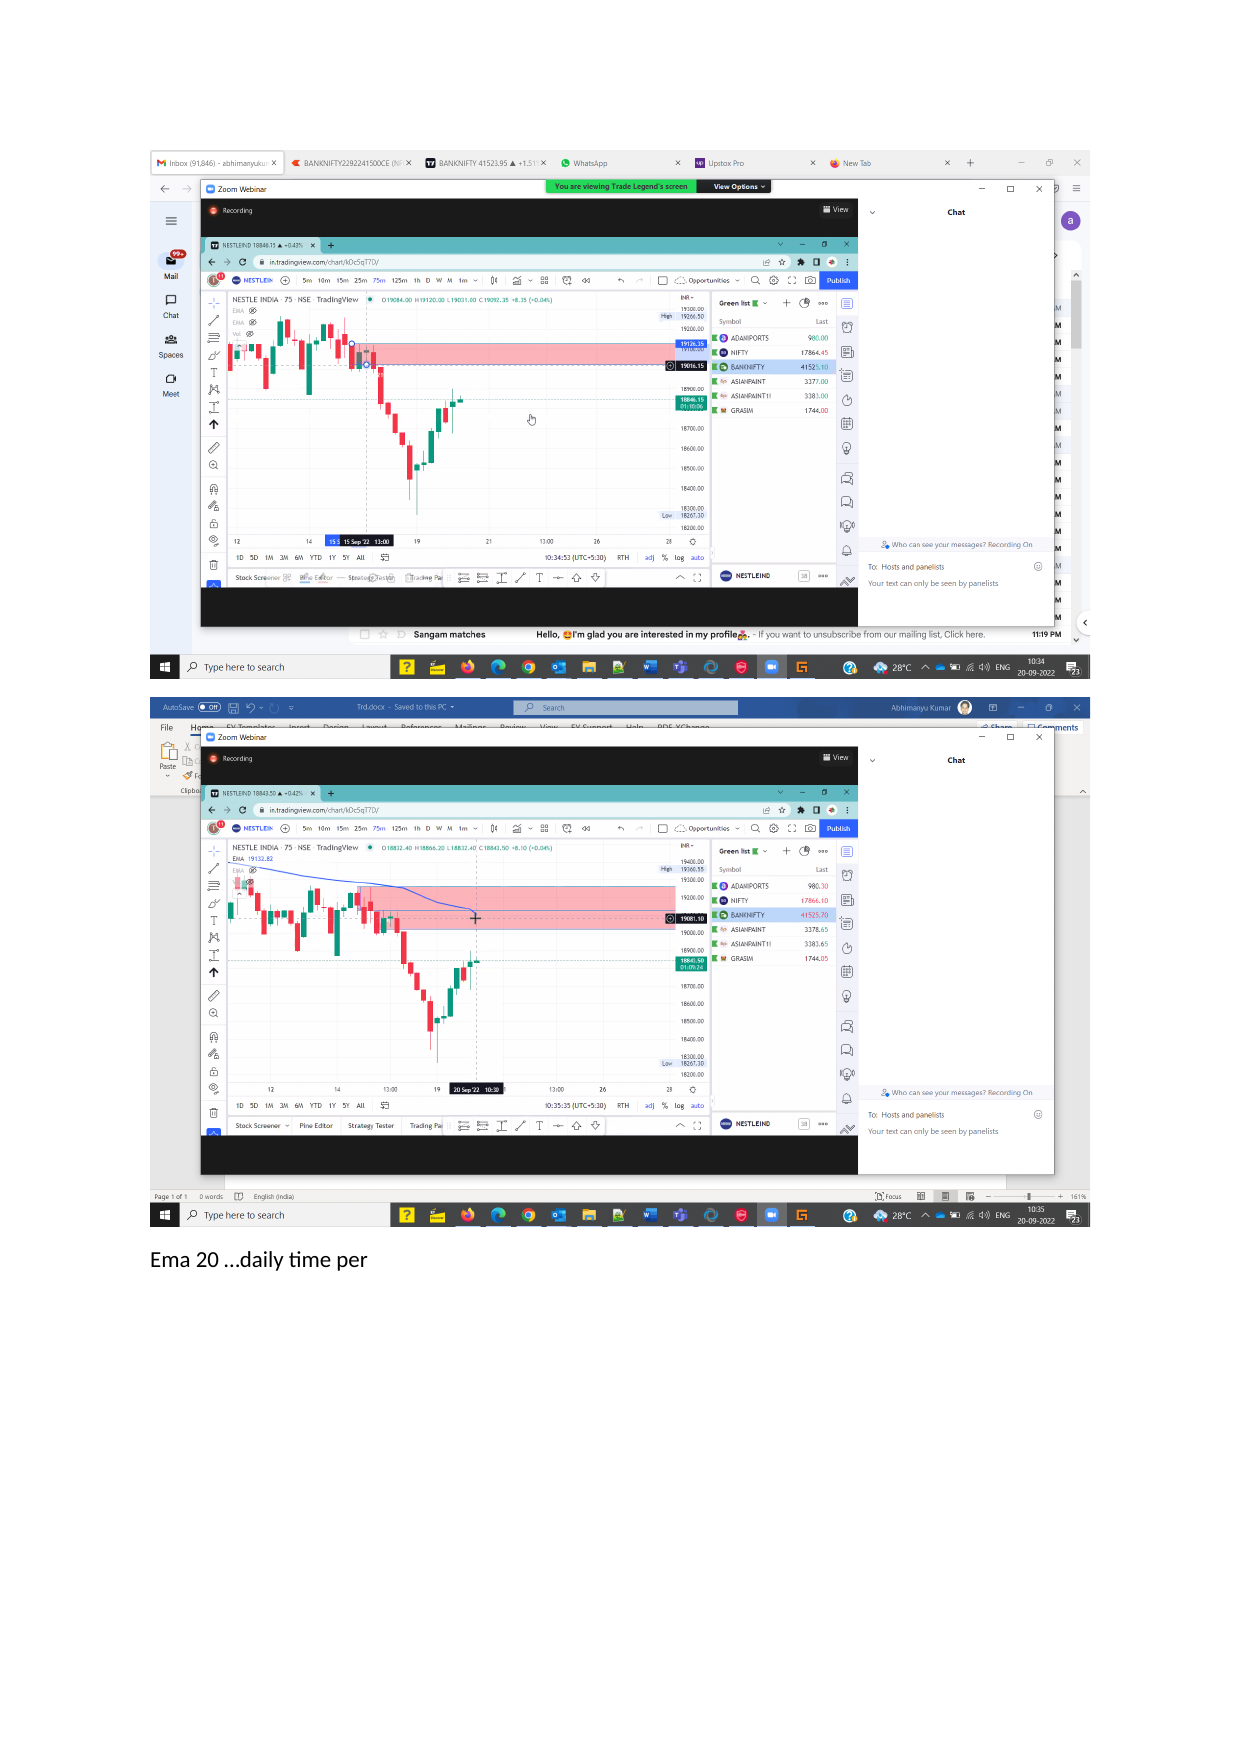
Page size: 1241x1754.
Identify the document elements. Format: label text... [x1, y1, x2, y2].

picture [150, 697, 1091, 1227]
picture [150, 150, 1091, 679]
text Ema 20 …daily time per [150, 1245, 1090, 1273]
